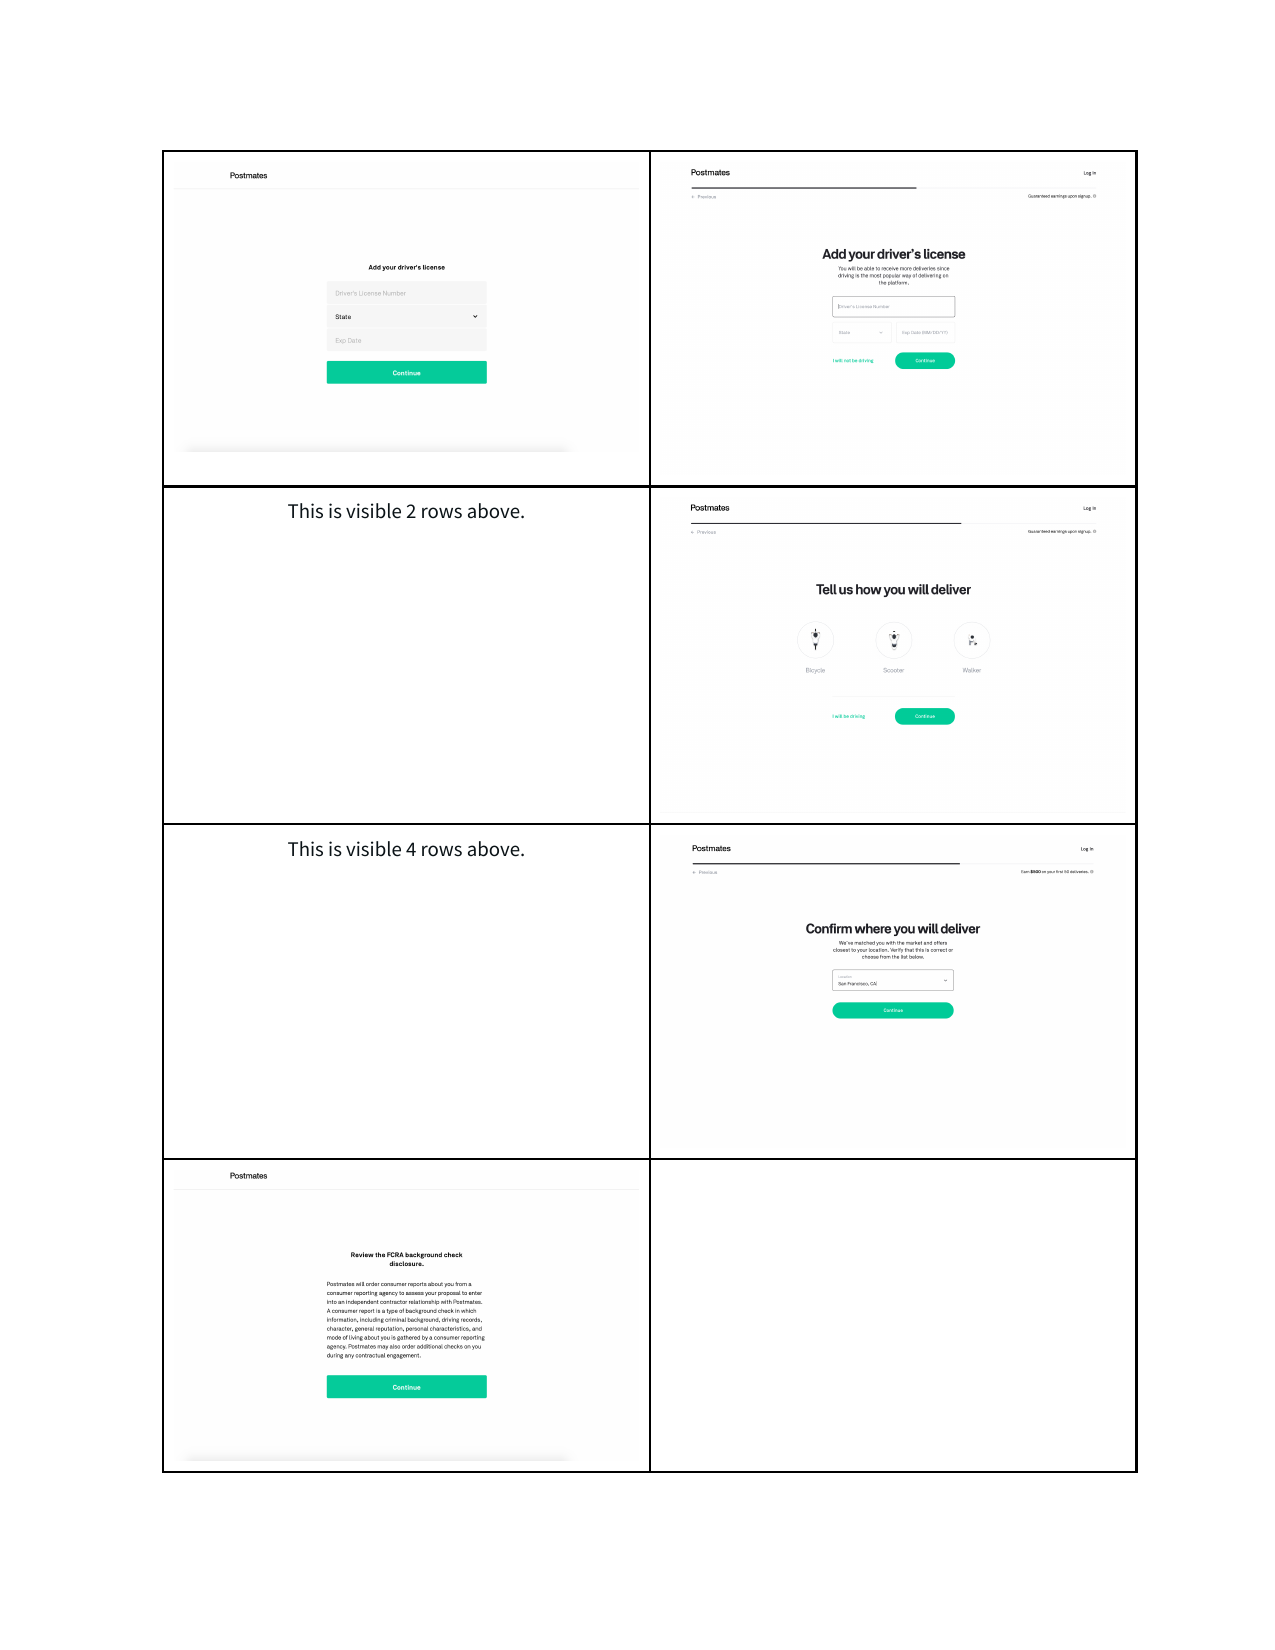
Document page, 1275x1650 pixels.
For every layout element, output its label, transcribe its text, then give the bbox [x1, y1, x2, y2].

picture [660, 835, 1126, 1148]
table_cell [651, 1160, 1135, 1471]
picture [173, 1170, 639, 1461]
table_cell [651, 488, 1135, 823]
table_cell [164, 152, 649, 485]
table_cell [164, 1160, 649, 1471]
picture [660, 162, 1126, 475]
table_cell [651, 152, 1135, 485]
table_cell [651, 825, 1135, 1158]
picture [660, 497, 1126, 813]
picture [173, 162, 639, 452]
table_cell This is visible 2 rows above. [164, 488, 649, 823]
table_cell This is visible 4 rows above. [164, 825, 649, 1158]
